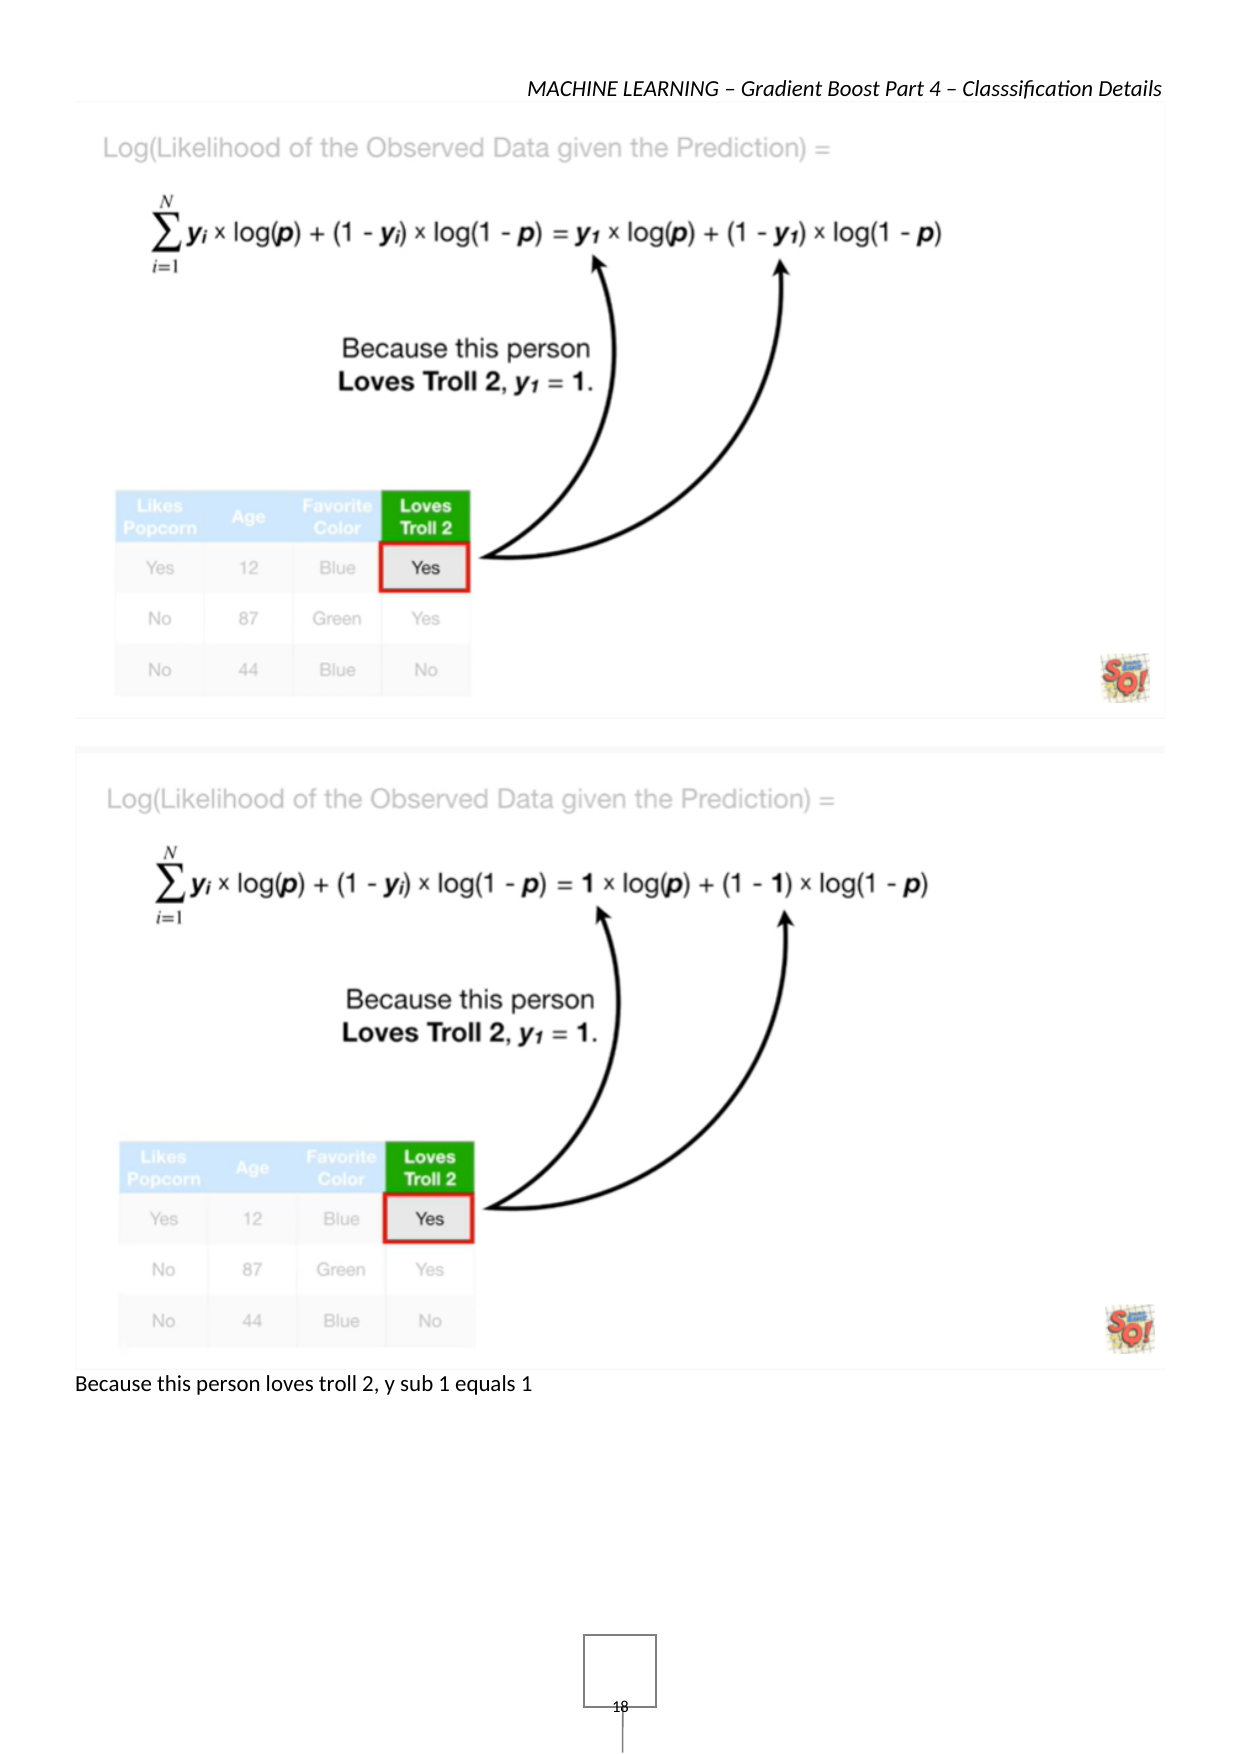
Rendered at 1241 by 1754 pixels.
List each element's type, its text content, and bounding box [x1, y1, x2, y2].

picture [75, 101, 1166, 719]
picture [75, 746, 1166, 1370]
text Because this person loves troll 2, y sub 1 equals 1 [75, 1370, 1165, 1398]
